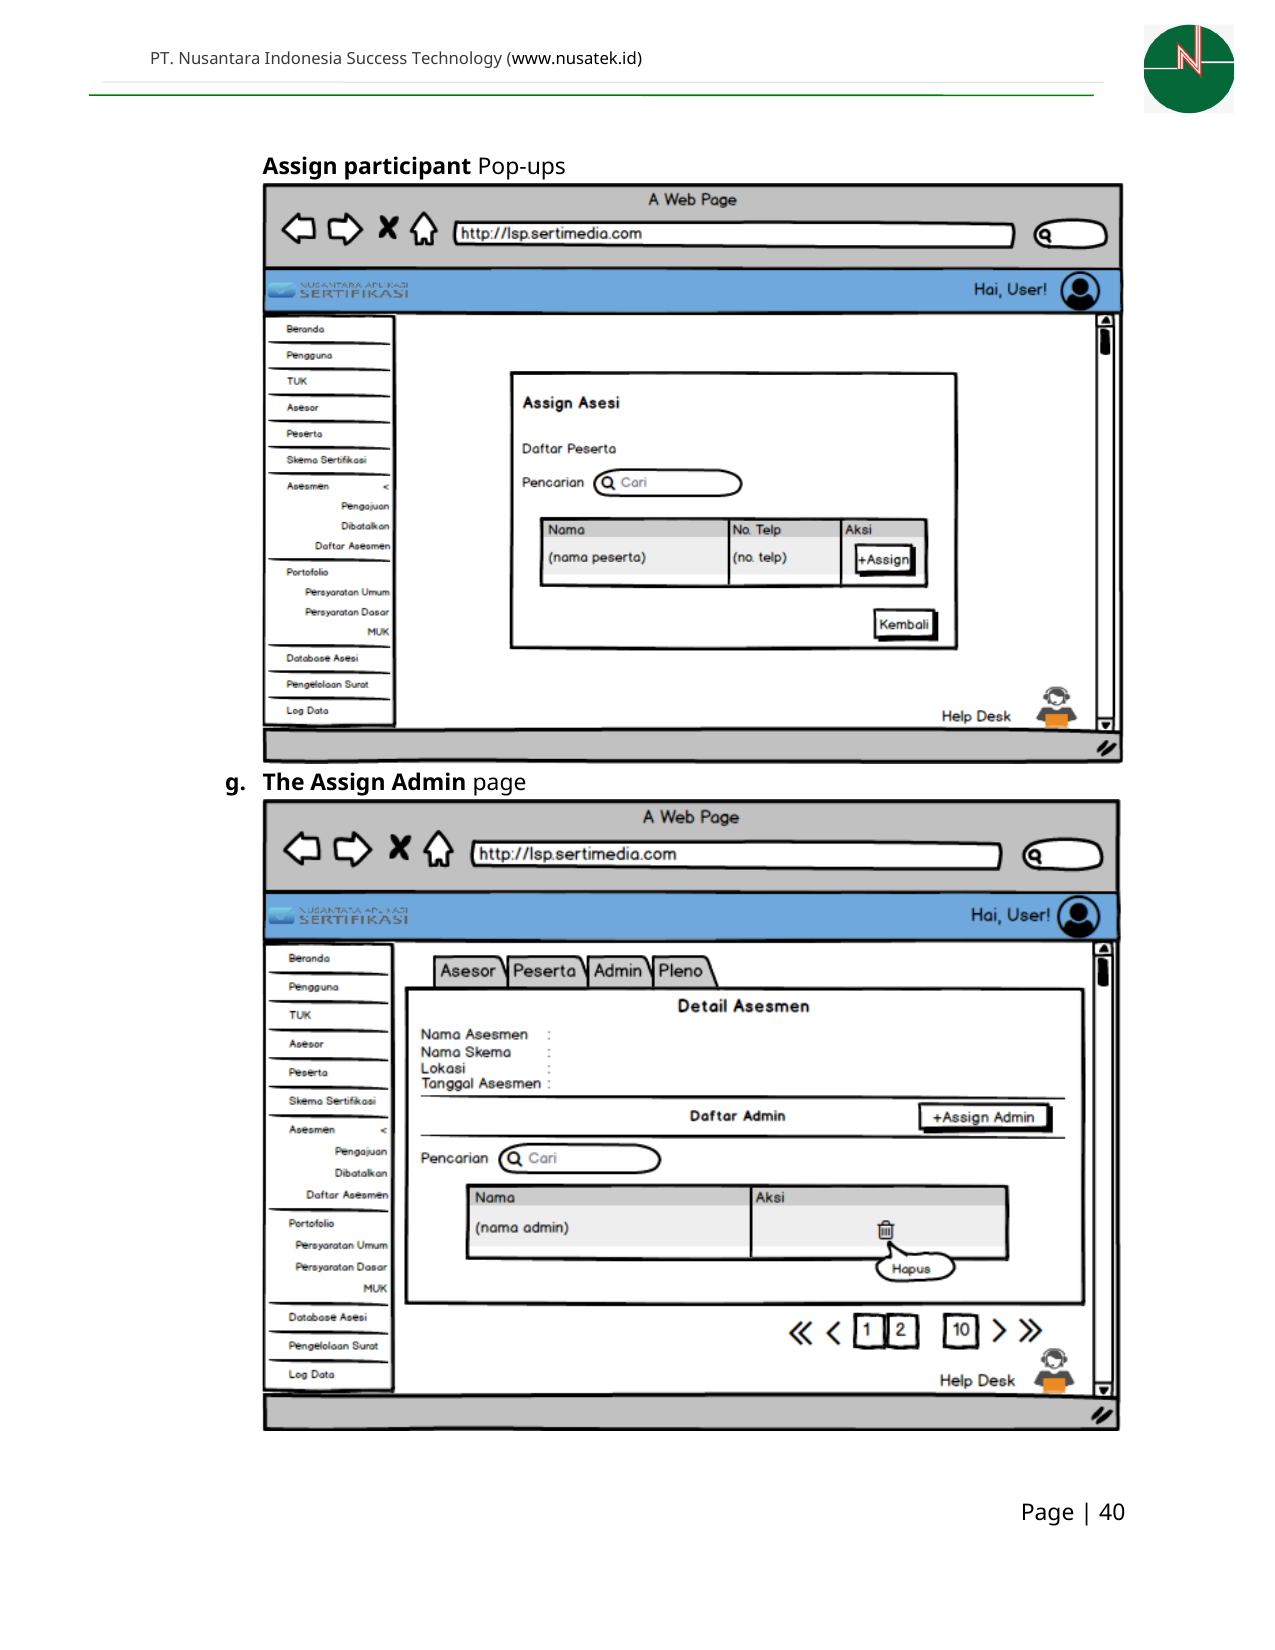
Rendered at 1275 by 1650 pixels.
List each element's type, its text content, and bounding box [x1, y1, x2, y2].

list Assign participant Pop-ups [262, 150, 1125, 181]
picture [1143, 23, 1235, 114]
picture [262, 799, 1121, 1431]
picture [262, 183, 1124, 764]
list The Assign Admin page [225, 766, 1125, 797]
